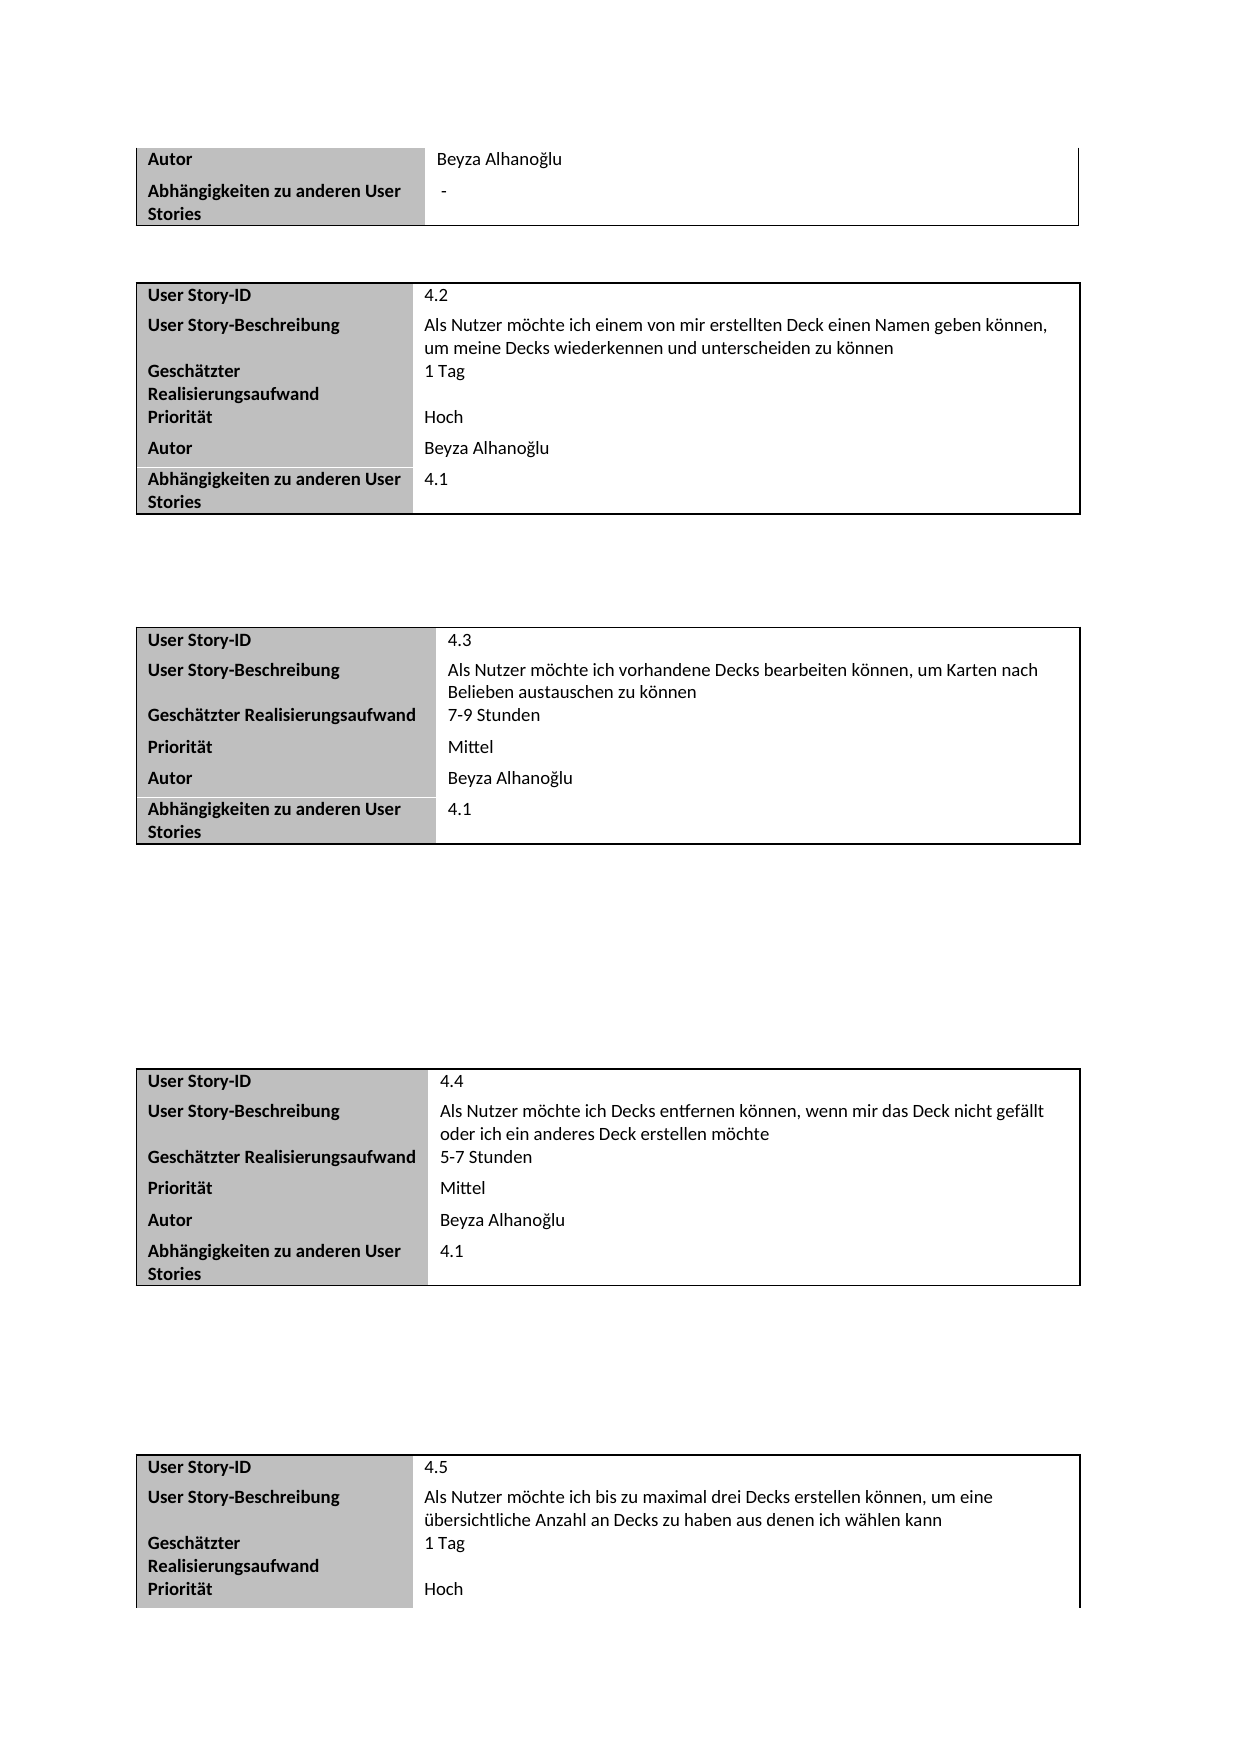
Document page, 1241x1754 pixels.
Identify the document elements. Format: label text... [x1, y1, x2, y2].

table_cell Priorität [137, 1176, 428, 1208]
table_cell 4.1 [429, 1239, 1079, 1285]
table_cell 5-7 Stunden [429, 1145, 1079, 1176]
table_cell Autor [137, 766, 436, 797]
table_header User Story-ID [137, 1070, 428, 1099]
table_cell Abhängigkeiten zu anderen User Stories [137, 1239, 428, 1285]
table_cell Geschätzter Realisierungsaufwand [137, 1145, 428, 1176]
table_header User Story-ID [137, 628, 436, 658]
table_cell Hoch [413, 1577, 1079, 1608]
table_cell User Story-Beschreibung [137, 658, 436, 704]
table_cell User Story-Beschreibung [137, 1485, 413, 1531]
table_cell Beyza Alhanoğlu [429, 1208, 1079, 1239]
table_header 4.5 [413, 1456, 1079, 1485]
table_cell Abhängigkeiten zu anderen User Stories [137, 179, 425, 225]
table_cell User Story-Beschreibung [137, 1099, 428, 1145]
table_cell Autor [137, 148, 425, 179]
table_cell Geschätzter Realisierungsaufwand [137, 1531, 413, 1577]
table_cell Als Nutzer möchte ich einem von mir erstellten Deck einen Namen geben können, um meine Decks wiederkennen und unterscheiden zu können [413, 313, 1079, 359]
table_cell Geschätzter Realisierungsaufwand [137, 704, 436, 735]
table_cell Mittel [436, 735, 1079, 766]
table_cell Beyza Alhanoğlu [425, 148, 1078, 179]
table_cell - [425, 179, 1078, 225]
table_cell 4.1 [436, 798, 1079, 843]
table_header User Story-ID [137, 284, 413, 313]
table_header 4.2 [413, 284, 1079, 313]
table_cell Autor [137, 436, 413, 467]
table_cell Als Nutzer möchte ich vorhandene Decks bearbeiten können, um Karten nach Belieben austauschen zu können [436, 658, 1079, 704]
table_cell Geschätzter Realisierungsaufwand [137, 359, 413, 405]
table_cell 4.1 [413, 468, 1079, 513]
table_cell Als Nutzer möchte ich Decks entfernen können, wenn mir das Deck nicht gefällt oder ich ein anderes Deck erstellen möchte [429, 1099, 1079, 1145]
table_cell Mittel [429, 1176, 1079, 1208]
table_cell 1 Tag [413, 359, 1079, 405]
table_cell User Story-Beschreibung [137, 313, 413, 359]
table_header User Story-ID [137, 1456, 413, 1485]
table_cell Hoch [413, 405, 1079, 436]
table_cell Abhängigkeiten zu anderen User Stories [137, 798, 436, 843]
table_cell 1 Tag [413, 1531, 1079, 1577]
table_cell Priorität [137, 405, 413, 436]
table_cell Abhängigkeiten zu anderen User Stories [137, 468, 413, 513]
table_cell 7-9 Stunden [436, 704, 1079, 735]
table_cell Als Nutzer möchte ich bis zu maximal drei Decks erstellen können, um eine übersichtliche Anzahl an Decks zu haben aus denen ich wählen kann [413, 1485, 1079, 1531]
table_cell Priorität [137, 735, 436, 766]
table_cell Autor [137, 1208, 428, 1239]
table_header 4.3 [436, 628, 1079, 658]
table_cell Beyza Alhanoğlu [413, 436, 1079, 467]
table_cell Beyza Alhanoğlu [436, 766, 1079, 797]
table_cell Priorität [137, 1577, 413, 1608]
table_header 4.4 [429, 1070, 1079, 1099]
